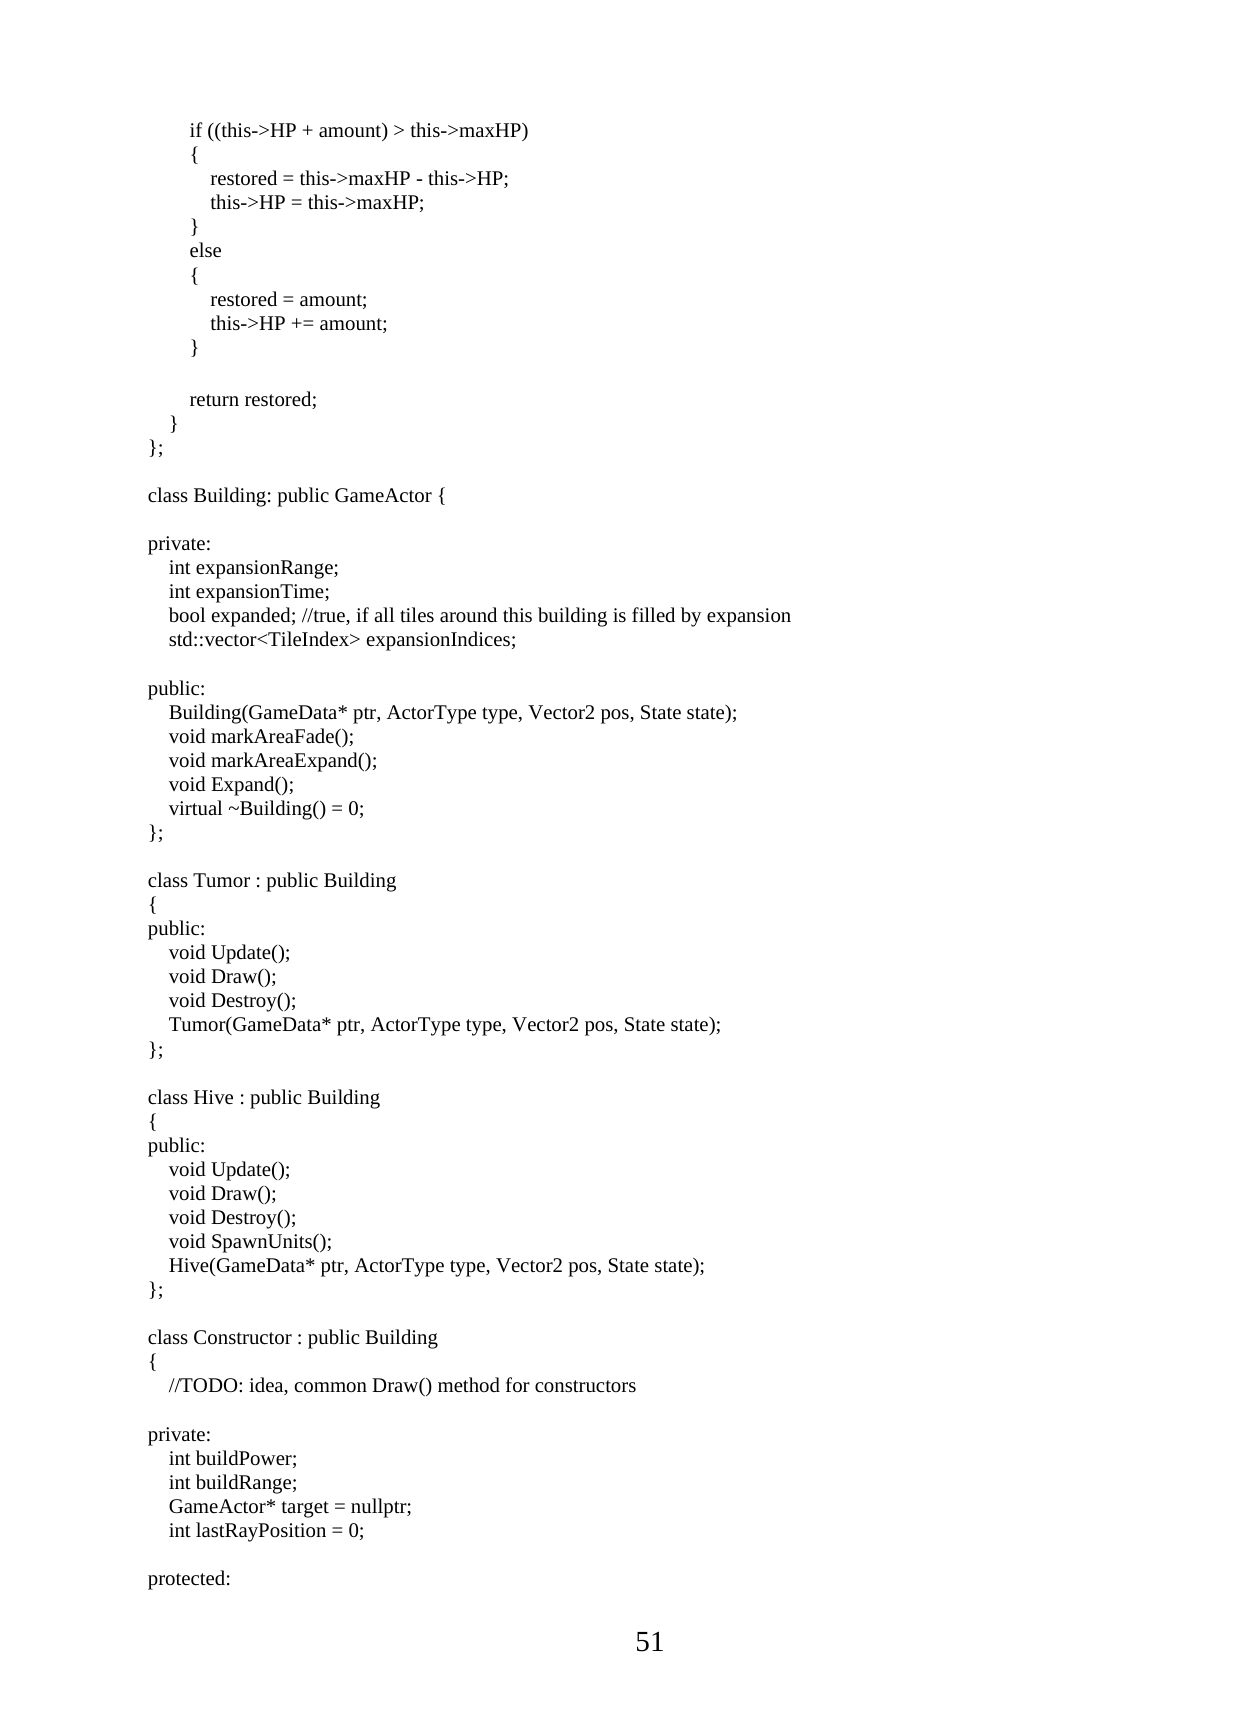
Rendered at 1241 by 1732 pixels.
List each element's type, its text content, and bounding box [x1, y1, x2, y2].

text Hive(GameData* ptr, ActorType type, Vector2 pos, State state); [148, 1253, 1152, 1277]
text //TODO: idea, common Draw() method for constructors [148, 1373, 1152, 1397]
text return restored; [148, 387, 1152, 411]
text class Building: public GameActor { [148, 483, 1152, 507]
text else [148, 238, 1152, 262]
text Building(GameData* ptr, ActorType type, Vector2 pos, State state); [148, 699, 1152, 724]
text GameActor* target = nullptr; [148, 1494, 1152, 1518]
text int expansionTime; [148, 579, 1152, 603]
text { [148, 1349, 1152, 1373]
text int lastRayPosition = 0; [148, 1518, 1152, 1542]
text public: [148, 676, 1152, 699]
text protected: [148, 1566, 1152, 1590]
text public: [148, 916, 1152, 940]
text } [148, 214, 1152, 238]
text virtual ~Building() = 0; [148, 796, 1152, 820]
text void Update(); [148, 940, 1152, 964]
text class Constructor : public Building [148, 1325, 1152, 1349]
text { [148, 1109, 1152, 1133]
text }; [148, 1277, 1152, 1301]
text }; [148, 1036, 1152, 1061]
text void SpawnUnits(); [148, 1229, 1152, 1253]
text } [148, 411, 1152, 435]
text this->HP = this->maxHP; [148, 190, 1152, 214]
text }; [148, 435, 1152, 459]
text this->HP += amount; [148, 311, 1152, 335]
text class Tumor : public Building [148, 868, 1152, 892]
text void Draw(); [148, 964, 1152, 988]
text } [148, 335, 1152, 359]
text { [148, 142, 1152, 166]
text int buildRange; [148, 1469, 1152, 1494]
text if ((this->HP + amount) > this->maxHP) [148, 118, 1152, 142]
text bool expanded; //true, if all tiles around this building is filled by expansion [148, 603, 1152, 627]
text void markAreaExpand(); [148, 748, 1152, 772]
text std::vector<TileIndex> expansionIndices; [148, 627, 1152, 651]
text private: [148, 531, 1152, 555]
text int expansionRange; [148, 555, 1152, 579]
text void Destroy(); [148, 1205, 1152, 1229]
text void markAreaFade(); [148, 724, 1152, 748]
text int buildPower; [148, 1446, 1152, 1469]
text Tumor(GameData* ptr, ActorType type, Vector2 pos, State state); [148, 1012, 1152, 1036]
text void Expand(); [148, 772, 1152, 796]
text restored = amount; [148, 287, 1152, 311]
text }; [148, 820, 1152, 844]
text restored = this->maxHP - this->HP; [148, 166, 1152, 190]
text void Draw(); [148, 1181, 1152, 1205]
text void Update(); [148, 1157, 1152, 1181]
text void Destroy(); [148, 988, 1152, 1012]
text private: [148, 1421, 1152, 1446]
text { [148, 892, 1152, 916]
text public: [148, 1133, 1152, 1157]
text class Hive : public Building [148, 1084, 1152, 1109]
text { [148, 262, 1152, 287]
